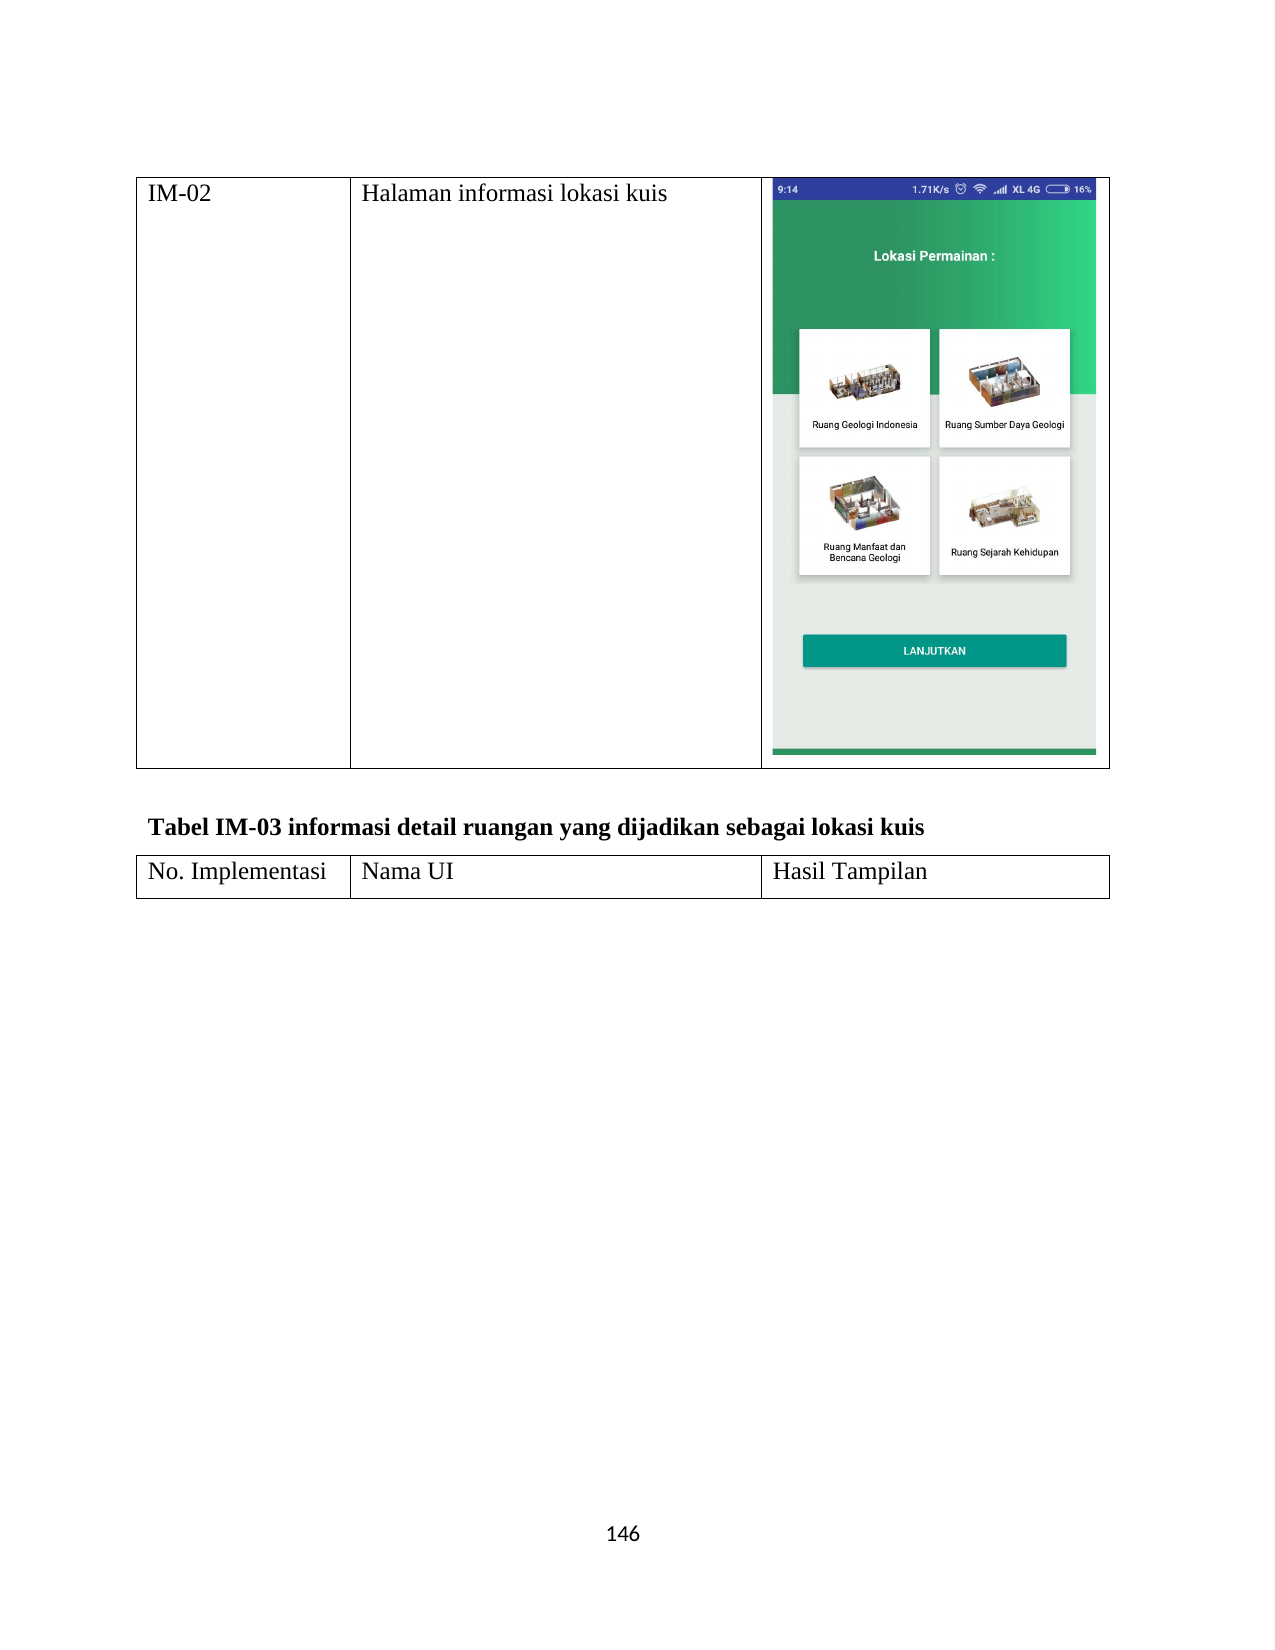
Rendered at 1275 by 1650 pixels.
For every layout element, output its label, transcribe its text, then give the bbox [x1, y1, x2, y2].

picture [772, 178, 1097, 755]
table_cell IM-02 [137, 178, 350, 768]
table_cell Halaman informasi lokasi kuis [351, 178, 761, 768]
table_header Hasil Tampilan [762, 856, 1109, 898]
table_header Nama UI [351, 856, 761, 898]
text Tabel IM-03 informasi detail ruangan yang dijadikan sebagai lokasi kuis [148, 812, 1098, 841]
table_header No. Implementasi [137, 856, 350, 898]
table_cell [762, 178, 1109, 768]
